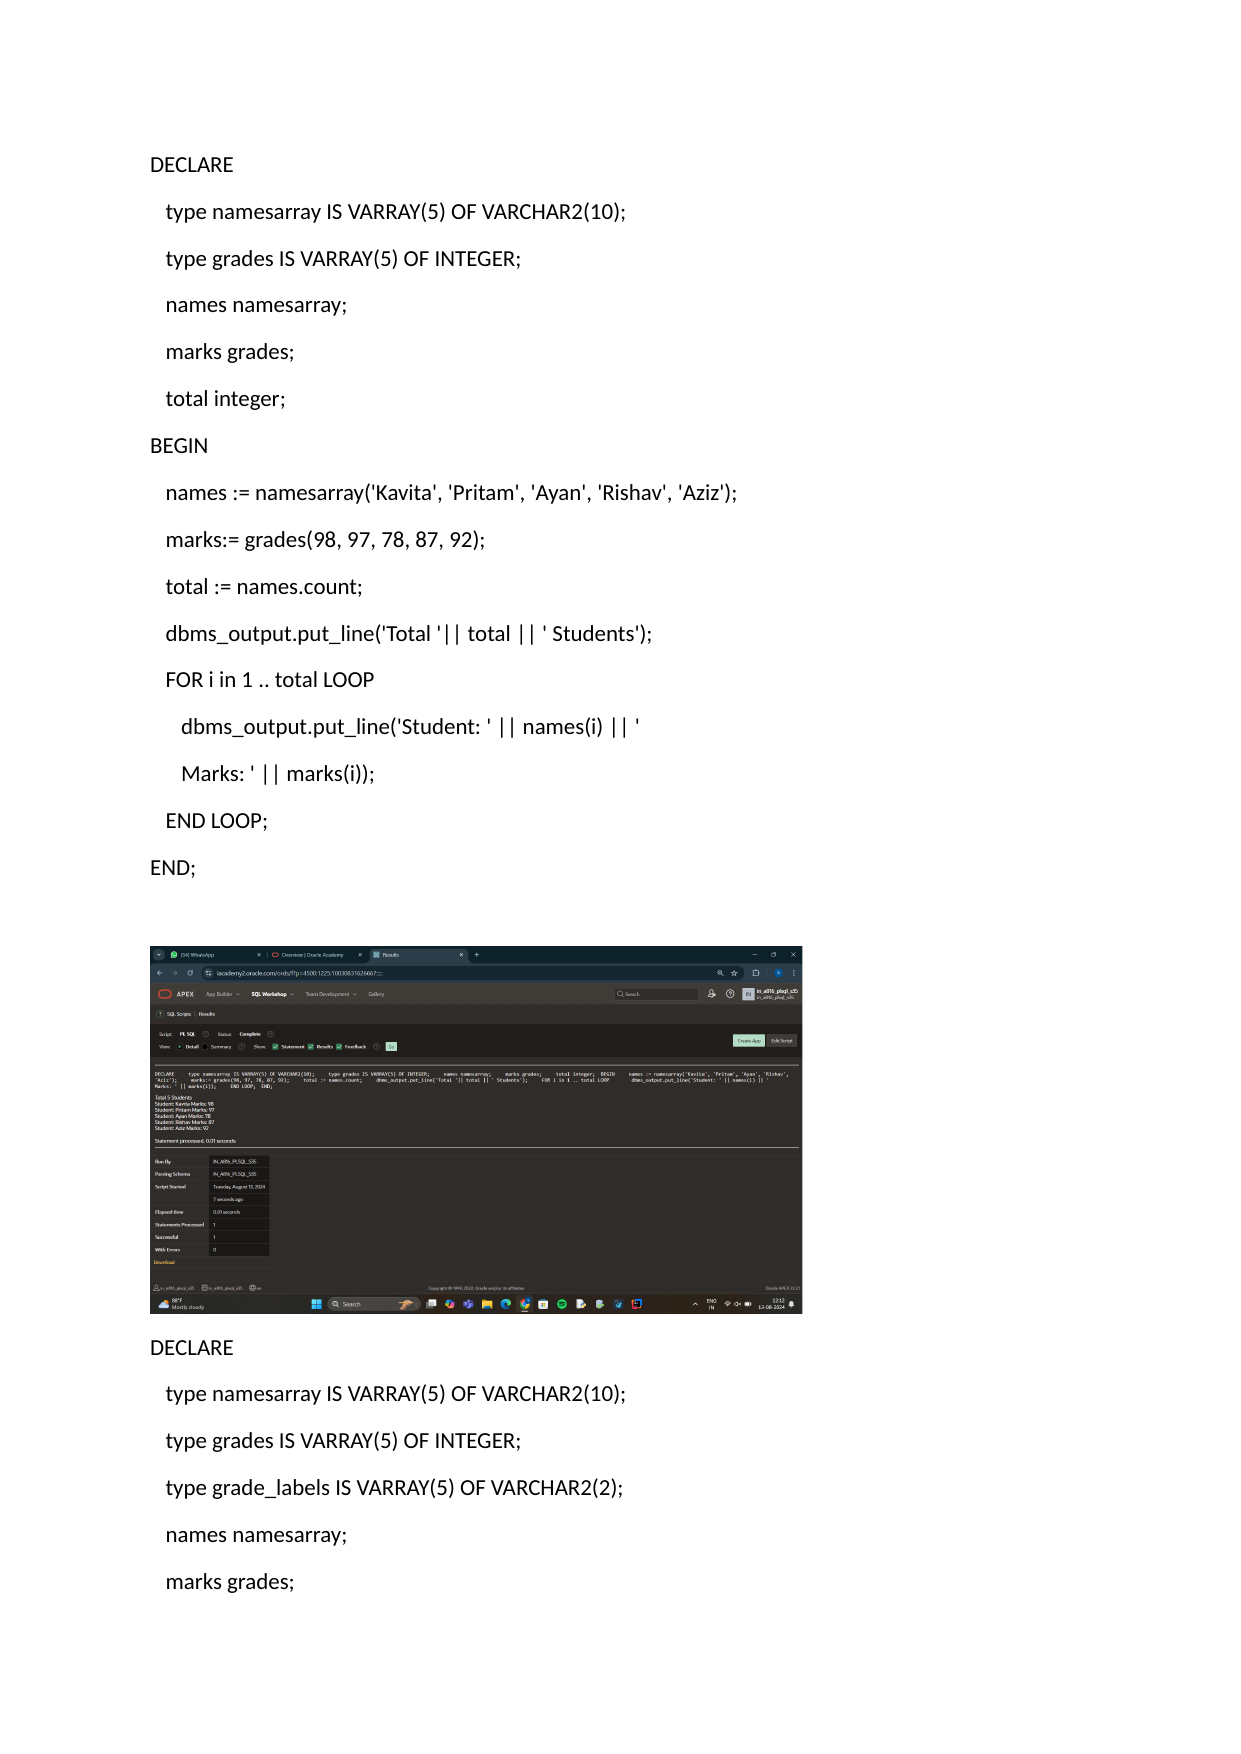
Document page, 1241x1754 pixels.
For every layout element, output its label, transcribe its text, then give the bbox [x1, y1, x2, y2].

text type namesarray IS VARRAY(5) OF VARCHAR2(10); [150, 1379, 1090, 1408]
text type grade_labels IS VARRAY(5) OF VARCHAR2(2); [150, 1473, 1090, 1501]
picture [150, 946, 803, 1314]
text Marks: ' || marks(i)); [150, 759, 1090, 787]
text total := names.count; [150, 572, 1090, 600]
text total integer; [150, 384, 1090, 412]
text marks grades; [150, 1567, 1090, 1595]
text FOR i in 1 .. total LOOP [150, 666, 1090, 694]
text dbms_output.put_line('Total '|| total || ' Students'); [150, 619, 1090, 647]
text type grades IS VARRAY(5) OF INTEGER; [150, 1426, 1090, 1454]
text BEGIN [150, 431, 1090, 459]
text marks grades; [150, 337, 1090, 366]
text DECLARE [150, 1333, 1090, 1361]
text marks:= grades(98, 97, 78, 87, 92); [150, 525, 1090, 553]
text type grades IS VARRAY(5) OF INTEGER; [150, 244, 1090, 272]
text dbms_output.put_line('Student: ' || names(i) || ' [150, 712, 1090, 741]
text END; [150, 853, 1090, 881]
text names namesarray; [150, 1520, 1090, 1548]
text type namesarray IS VARRAY(5) OF VARCHAR2(10); [150, 197, 1090, 225]
text names := namesarray('Kavita', 'Pritam', 'Ayan', 'Rishav', 'Aziz'); [150, 478, 1090, 506]
text DECLARE [150, 150, 1090, 178]
text END LOOP; [150, 806, 1090, 834]
text names namesarray; [150, 291, 1090, 319]
